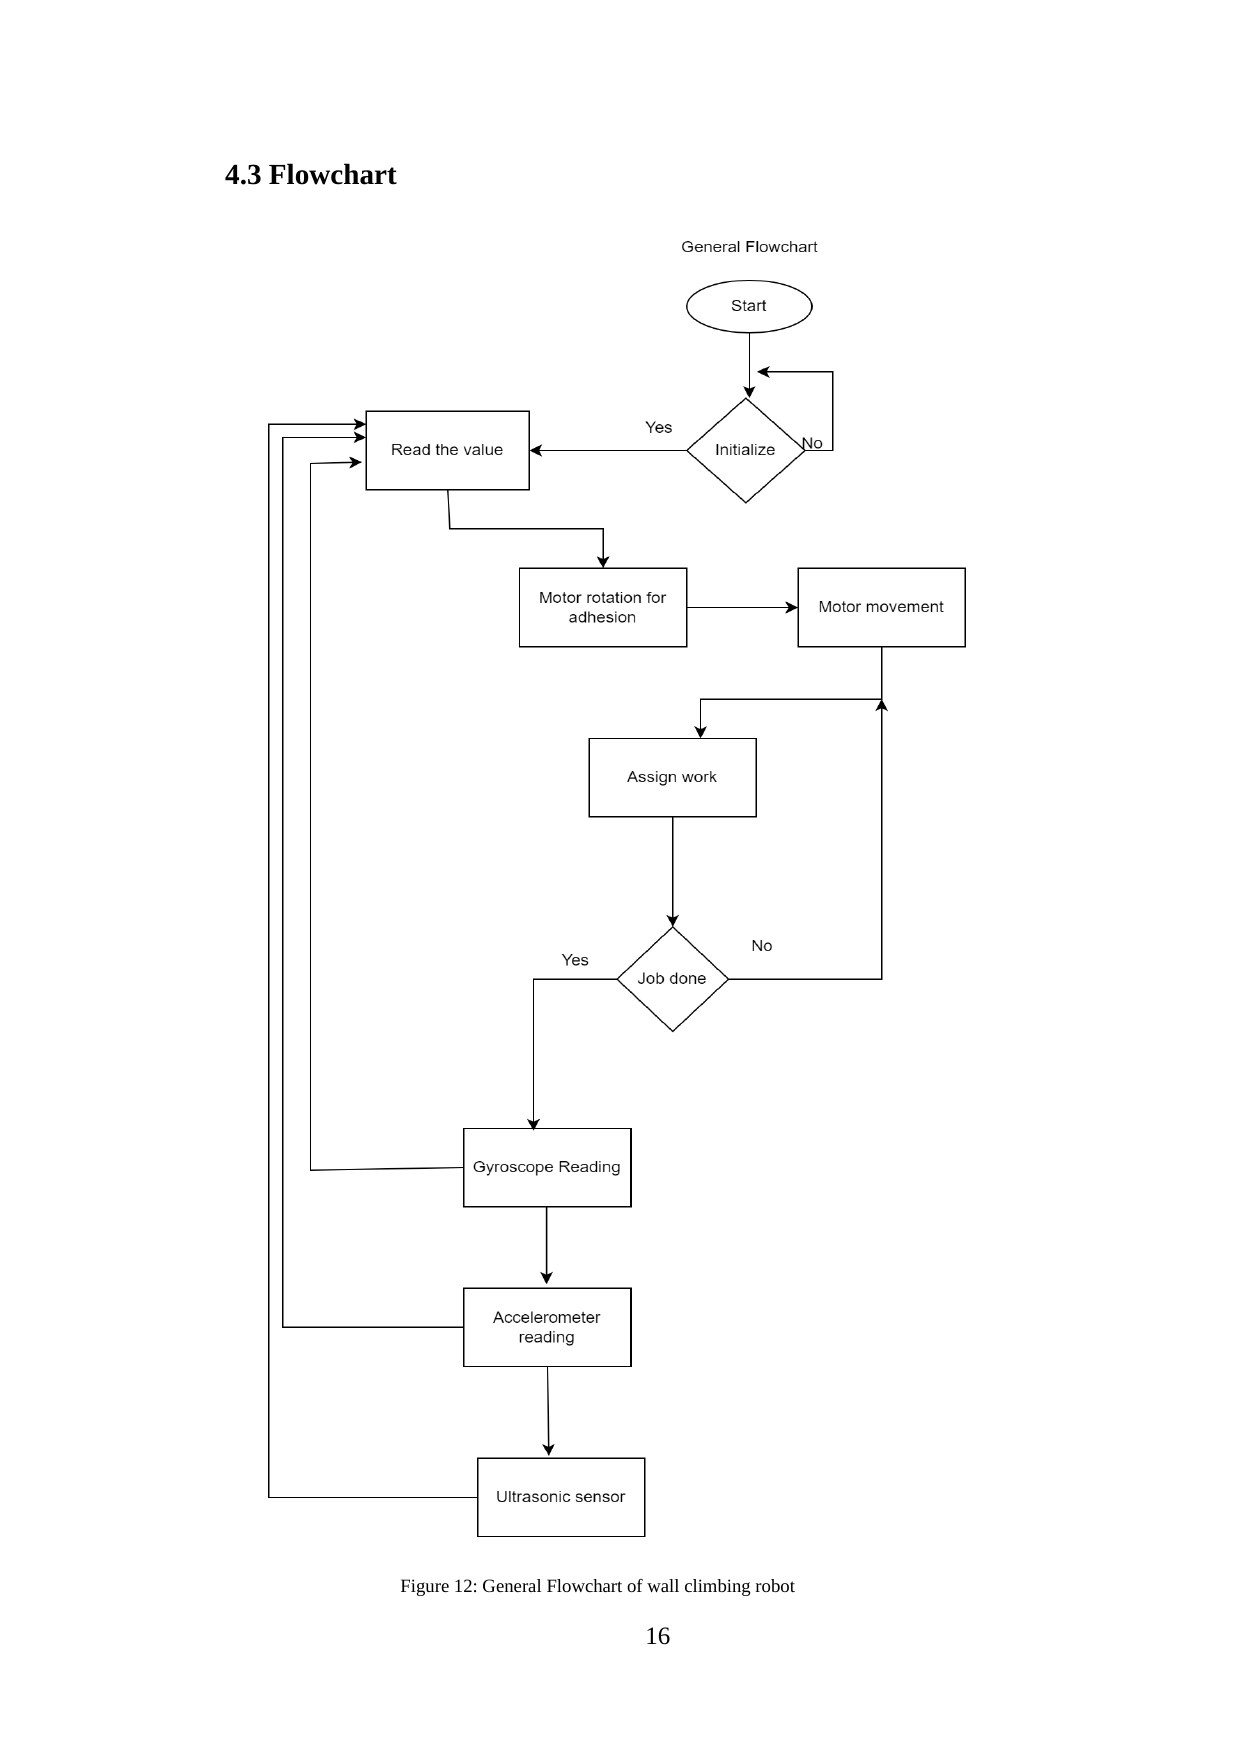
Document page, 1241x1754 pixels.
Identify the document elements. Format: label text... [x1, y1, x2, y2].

picture [258, 227, 967, 1537]
subtitle 4.3 Flowchart [225, 157, 1090, 191]
